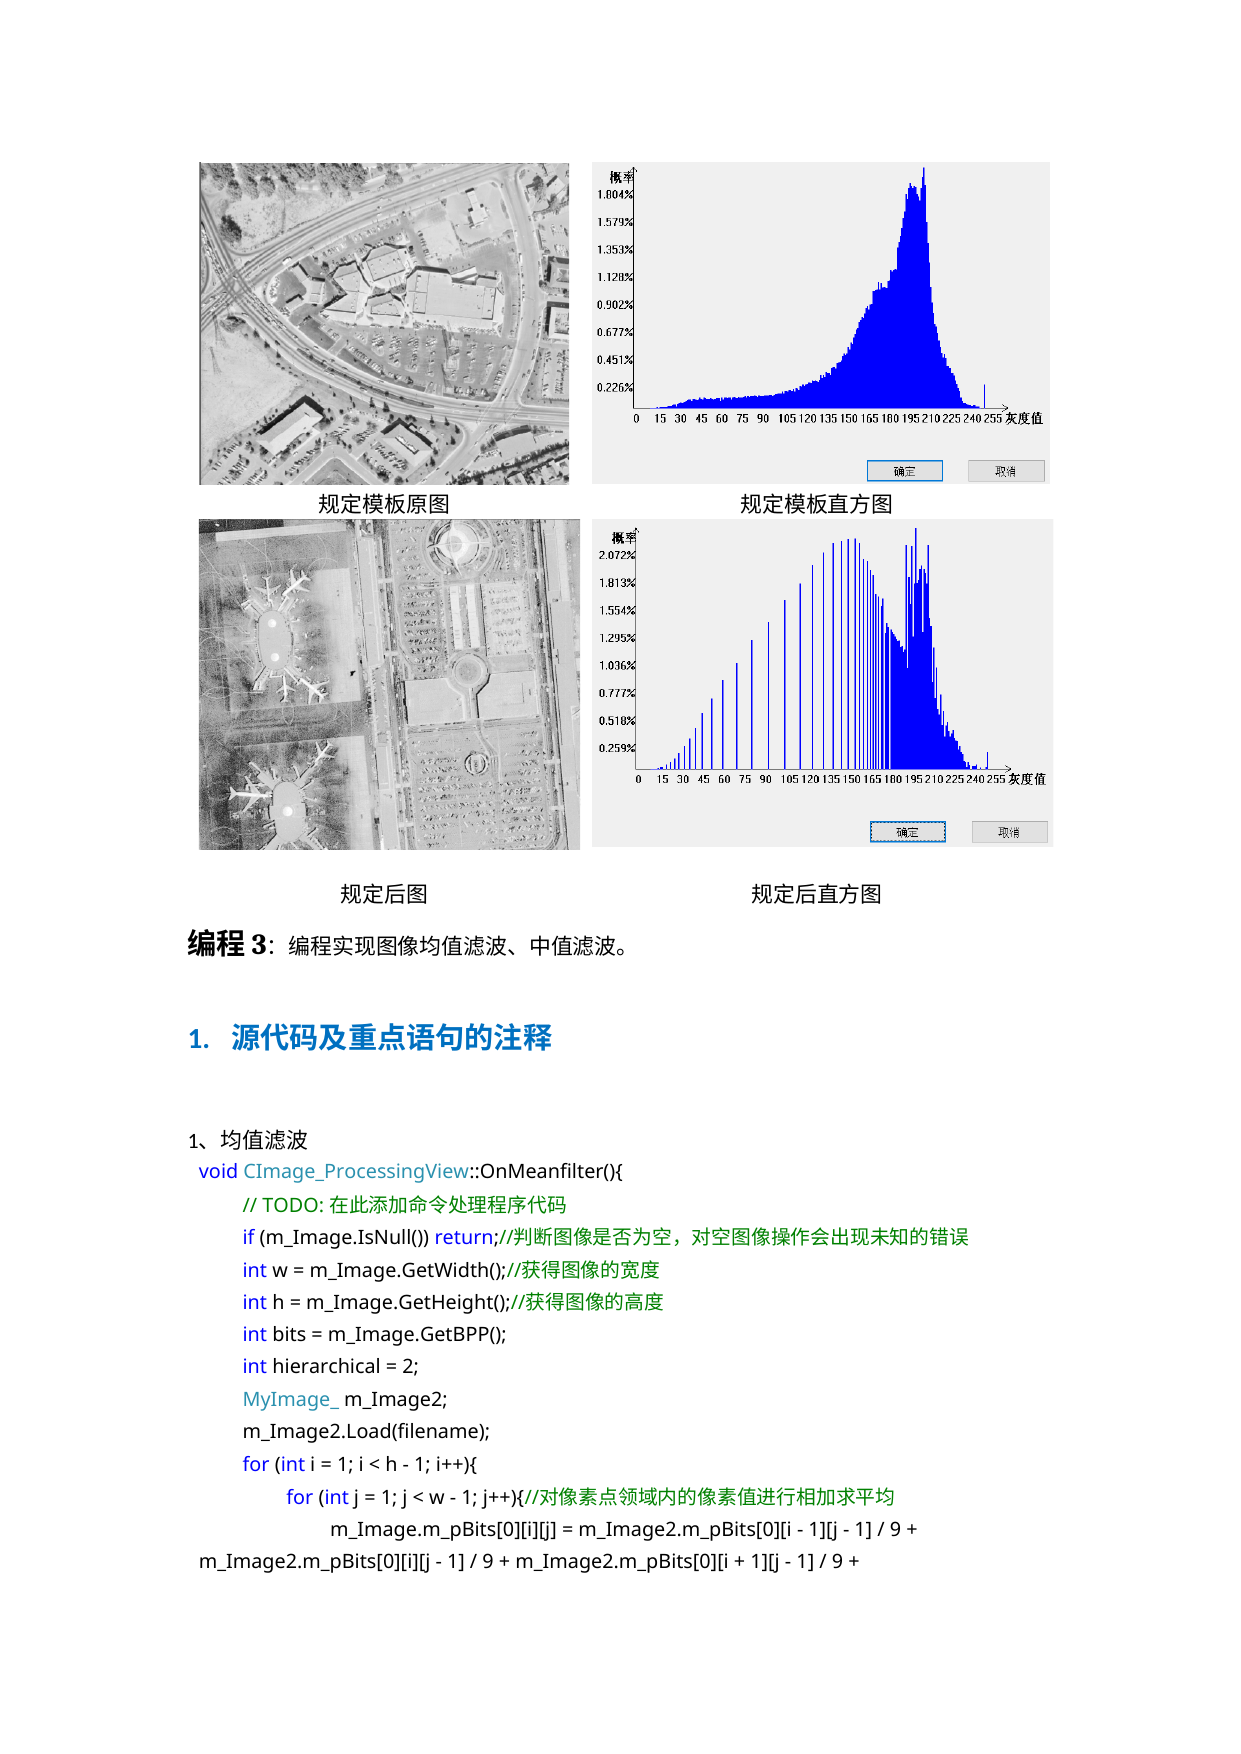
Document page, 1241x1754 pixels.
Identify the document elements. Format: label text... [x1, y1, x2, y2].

table_cell 规定后图 [188, 520, 581, 909]
text 编程3：编程实现图像均值滤波、中值滤波。 [187, 909, 1053, 974]
picture [592, 519, 1054, 847]
picture [198, 519, 581, 850]
table_cell 规定模板原图 [188, 162, 581, 519]
picture [592, 162, 1050, 484]
table_cell 规定模板直方图 [581, 162, 1053, 519]
table_cell 规定后直方图 [581, 520, 1053, 909]
subtitle 源代码及重点语句的注释 [187, 1004, 1053, 1069]
text 1、均值滤波 [187, 1122, 1053, 1155]
picture [199, 162, 570, 485]
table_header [188, 1155, 1052, 1577]
